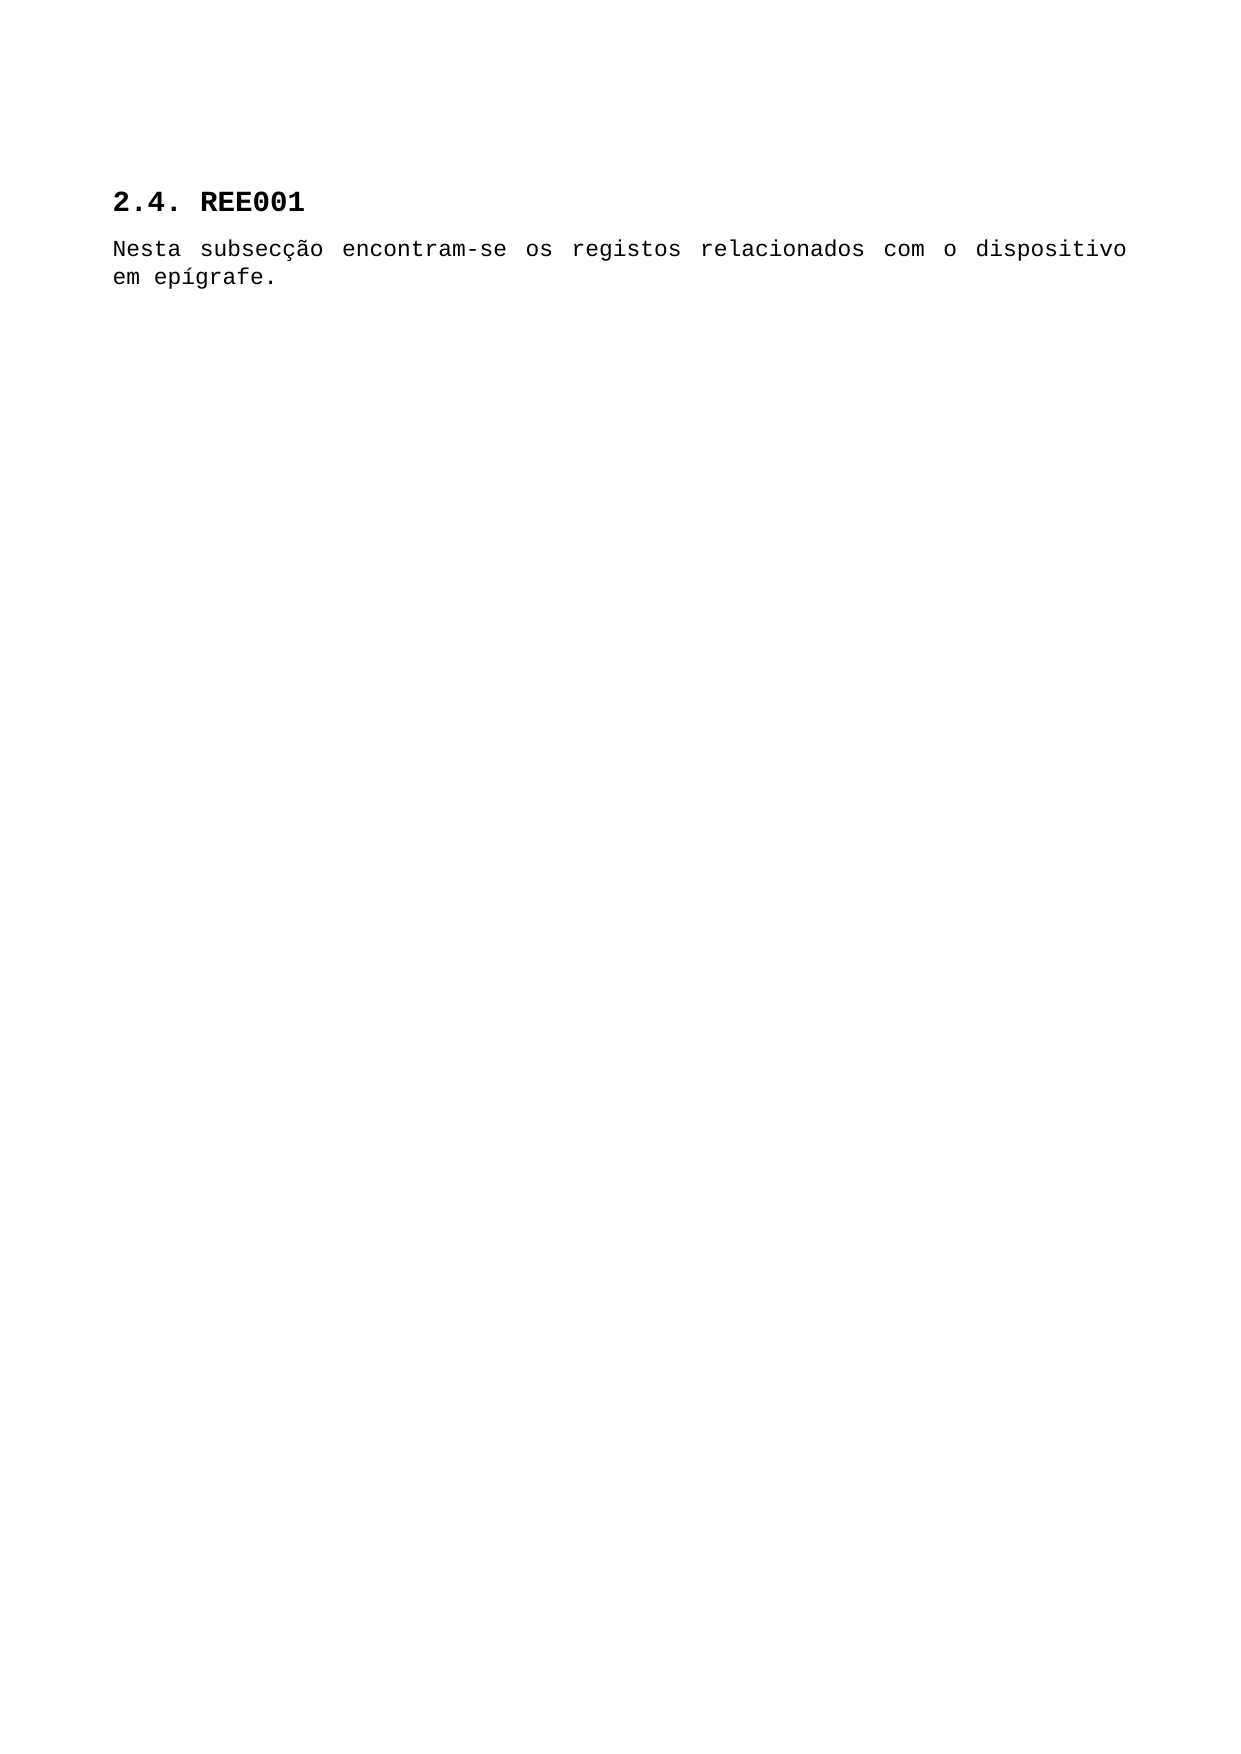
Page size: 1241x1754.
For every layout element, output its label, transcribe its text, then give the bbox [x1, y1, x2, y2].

text REE001 [112, 187, 1128, 221]
text Nesta subsecção encontram-se os registos relacionados com o dispositivo em epígrafe. [112, 237, 1128, 291]
